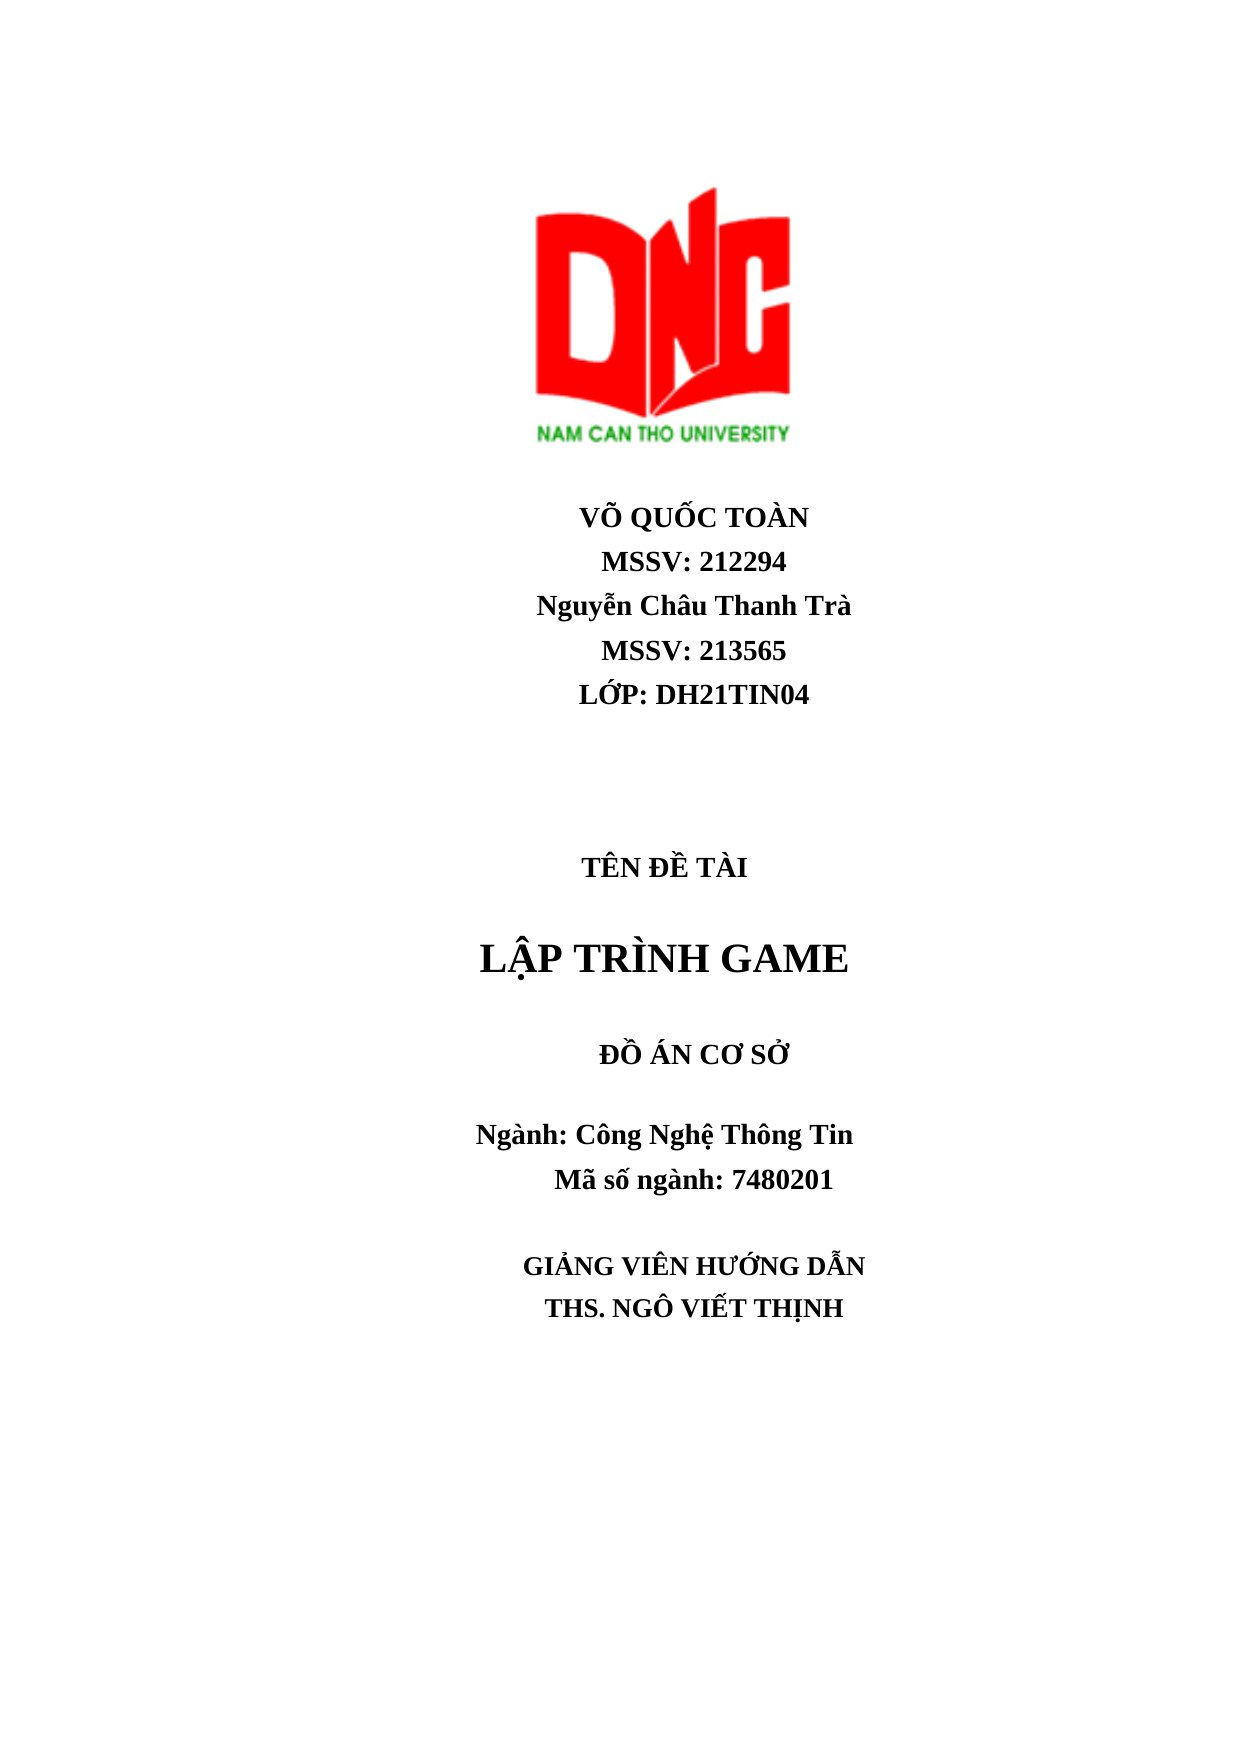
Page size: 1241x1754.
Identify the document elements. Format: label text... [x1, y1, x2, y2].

text ĐỒ ÁN CƠ SỞ Ngành: Công Nghệ Thông Tin [207, 1037, 1122, 1151]
text MSSV: 212294 [207, 544, 1122, 578]
text LỚP: DH21TIN04 [207, 677, 1122, 711]
text MSSV: 213565 [207, 633, 1122, 666]
text THS. NGÔ VIẾT THỊNH [207, 1292, 1122, 1323]
text Mã số ngành: 7480201 [207, 1162, 1122, 1195]
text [207, 148, 1122, 445]
text Nguyễn Châu Thanh Trà [207, 588, 1122, 622]
text VÕ QUỐC TOÀN [207, 500, 1122, 533]
picture [534, 185, 795, 445]
text TÊN ĐỀ TÀI LẬP TRÌNH GAME [207, 810, 1122, 982]
text GIẢNG VIÊN HƯỚNG DẪN [207, 1251, 1122, 1282]
